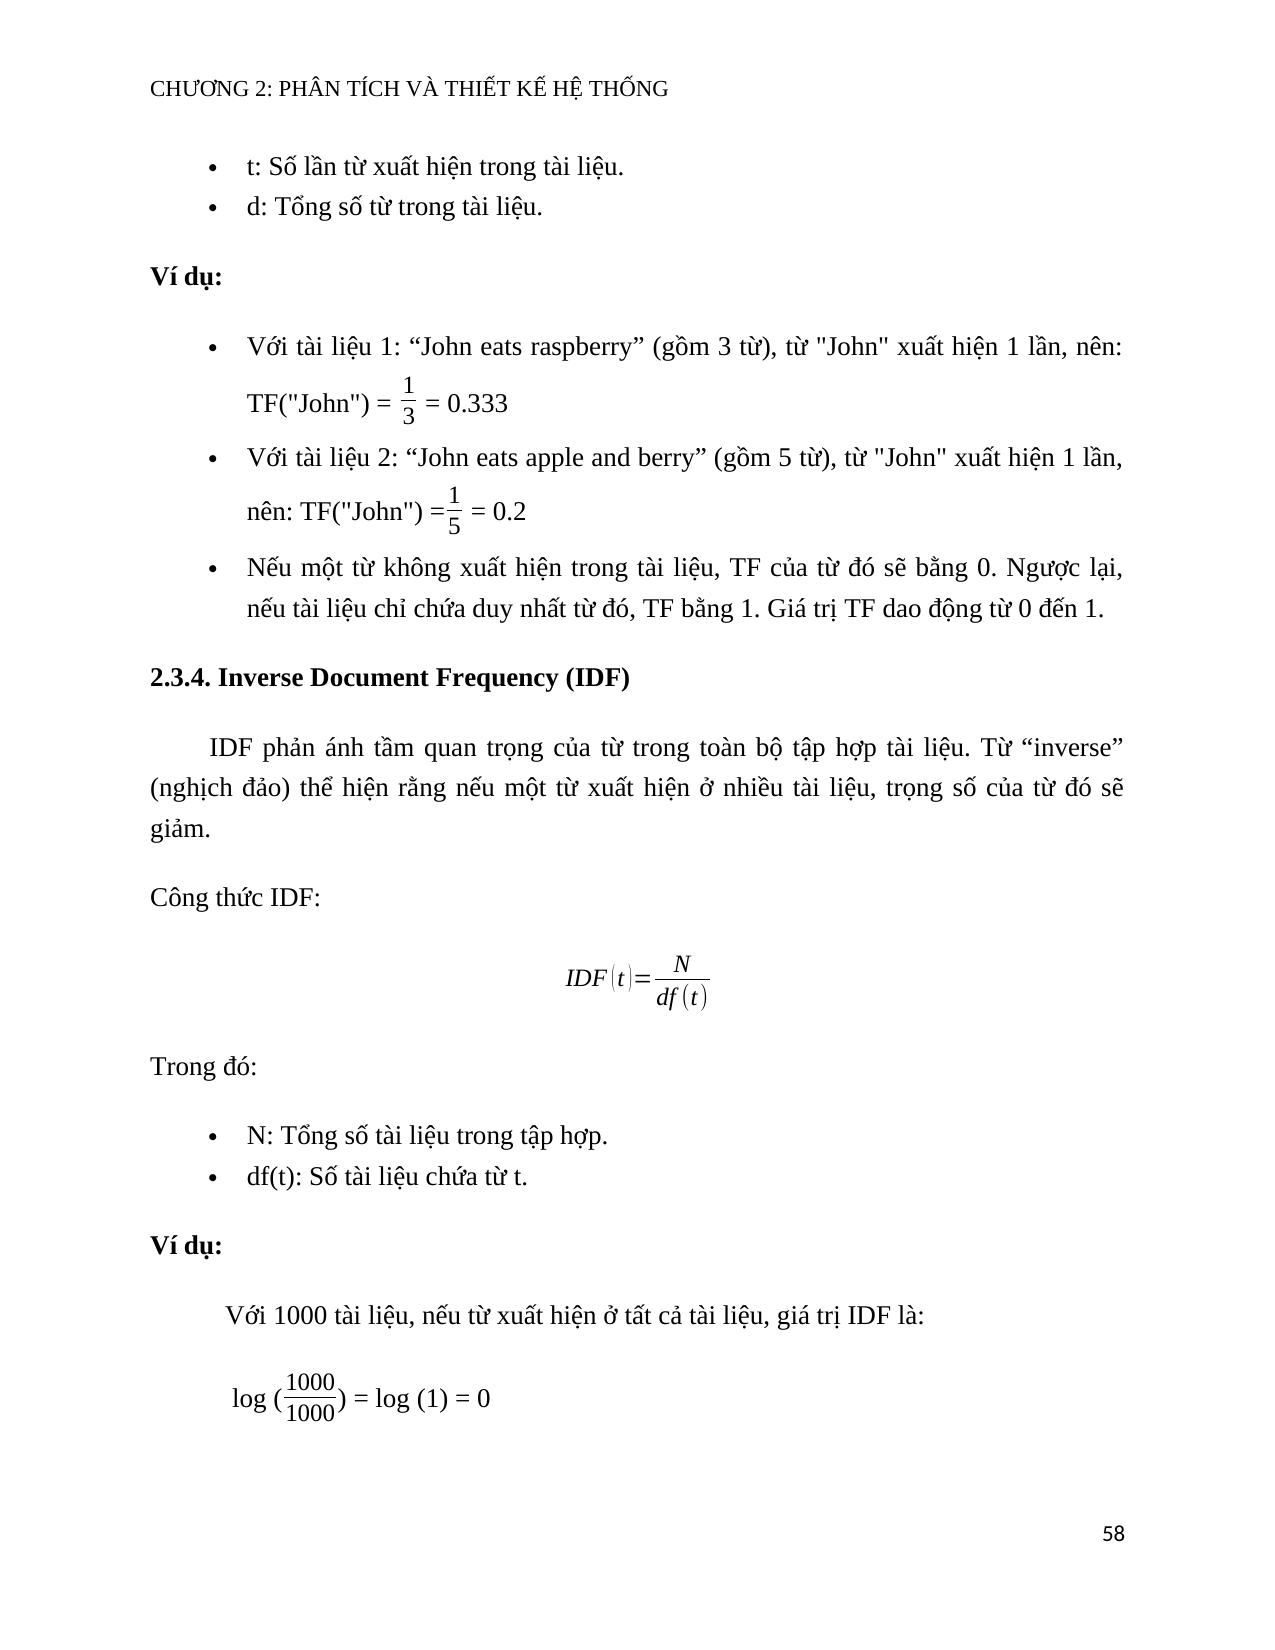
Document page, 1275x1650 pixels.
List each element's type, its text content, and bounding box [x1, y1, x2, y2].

text Trong đó: [150, 1050, 1125, 1081]
list d: Tổng số từ trong tài liệu. [209, 190, 1125, 222]
text Với 1000 tài liệu, nếu từ xuất hiện ở tất cả tài liệu, giá trị IDF là: [225, 1299, 1125, 1330]
text Công thức IDF: [150, 881, 1125, 912]
subtitle 2.3.4. Inverse Document Frequency (IDF) [150, 661, 1125, 692]
list Với tài liệu 1: “John eats raspberry” (gồm 3 từ), từ "John" xuất hiện 1 lần, nên: TF("John") = = 0.333 [209, 329, 1125, 430]
list t: Số lần từ xuất hiện trong tài liệu. [209, 150, 1125, 181]
list Với tài liệu 2: “John eats apple and berry” (gồm 5 từ), từ "John" xuất hiện 1 lần, nên: TF("John") = = 0.2 [209, 441, 1125, 541]
text Ví dụ: [150, 260, 1125, 291]
list df(t): Số tài liệu chứa từ t. [209, 1160, 1125, 1191]
text IDF phản ánh tầm quan trọng của từ trong toàn bộ tập hợp tài liệu. Từ “inverse” (nghịch đảo) thể hiện rằng nếu một từ xuất hiện ở nhiều tài liệu, trọng số của từ đó sẽ giảm. [150, 731, 1125, 843]
text Ví dụ: [150, 1229, 1125, 1261]
list Nếu một từ không xuất hiện trong tài liệu, TF của từ đó sẽ bằng 0. Ngược lại, nếu tài liệu chỉ chứa duy nhất từ đó, TF bằng 1. Giá trị TF dao động từ 0 đến 1. [209, 551, 1125, 623]
text log () = log (1) = 0 [225, 1368, 1125, 1427]
list N: Tổng số tài liệu trong tập hợp. [209, 1119, 1125, 1151]
